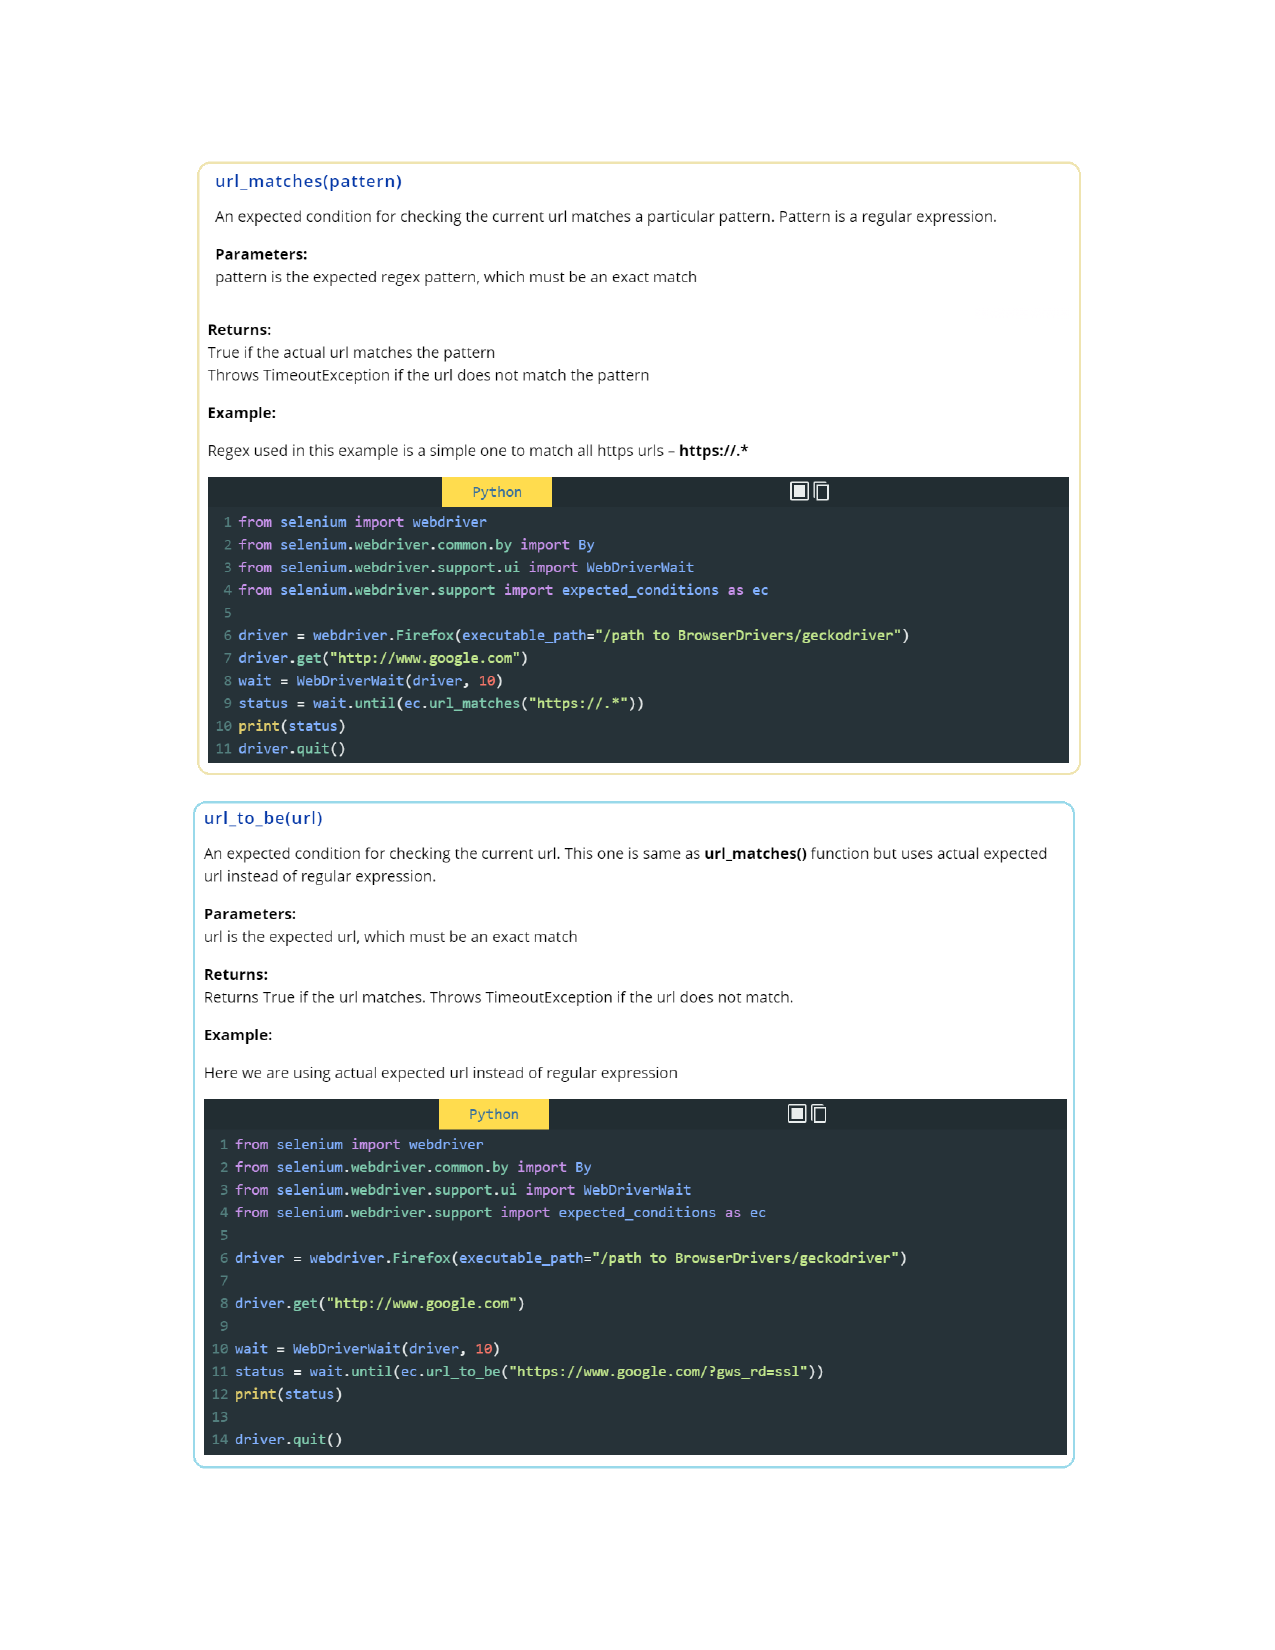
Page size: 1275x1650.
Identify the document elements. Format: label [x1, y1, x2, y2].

picture [187, 150, 1086, 787]
picture [187, 788, 1087, 1478]
